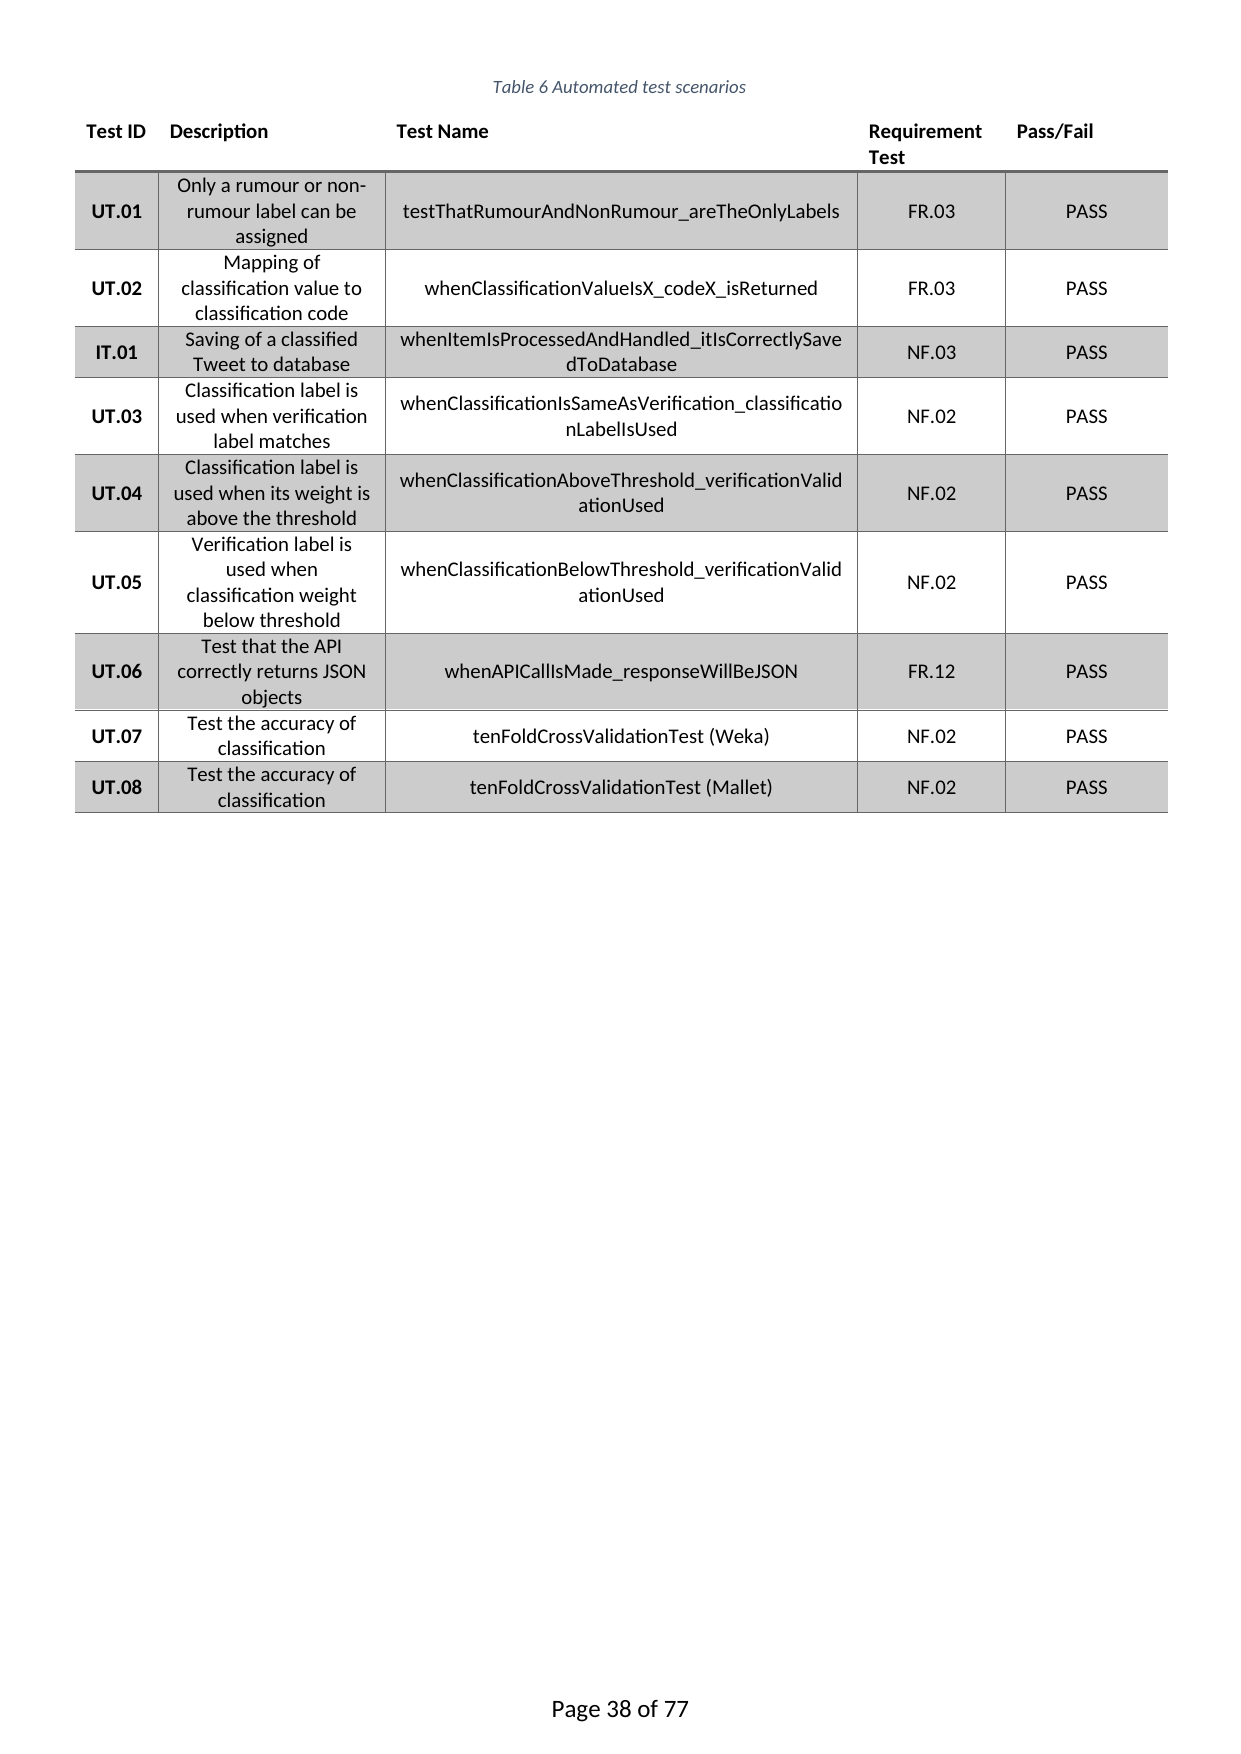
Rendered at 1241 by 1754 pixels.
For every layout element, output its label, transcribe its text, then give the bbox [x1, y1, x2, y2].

table_cell UT.07 [75, 711, 158, 761]
table_cell PASS [1006, 250, 1168, 326]
table_cell whenAPICallIsMade_responseWillBeJSON [386, 634, 857, 709]
table_cell tenFoldCrossValidationTest (Mallet) [386, 762, 857, 812]
table_cell NF.02 [858, 532, 1005, 633]
table_cell Test the accuracy of classification [159, 711, 385, 761]
table_header Requirement Test [858, 119, 1005, 169]
table_cell Classification label is used when verification label matches [159, 378, 385, 454]
table_cell FR.03 [858, 173, 1005, 249]
text Table 6 Automated test scenarios [75, 75, 1165, 98]
table_header Description [158, 119, 385, 169]
table_cell Verification label is used when classification weight below threshold [159, 532, 385, 633]
table_header Test Name [385, 119, 857, 169]
table_cell FR.12 [858, 634, 1005, 709]
table_cell UT.02 [75, 250, 158, 326]
table_cell Classification label is used when its weight is above the threshold [159, 455, 385, 531]
table_header Test ID [75, 119, 158, 169]
table_cell whenClassificationBelowThreshold_verificationValidationUsed [386, 532, 857, 633]
table_cell tenFoldCrossValidationTest (Weka) [386, 711, 857, 761]
table_cell whenClassificationValueIsX_codeX_isReturned [386, 250, 857, 326]
table_cell PASS [1006, 711, 1168, 761]
table_cell PASS [1006, 634, 1168, 709]
table_cell UT.04 [75, 455, 158, 531]
table_cell IT.01 [75, 327, 158, 377]
table_cell PASS [1006, 378, 1168, 454]
table_cell Test the accuracy of classification [159, 762, 385, 812]
table_cell PASS [1006, 532, 1168, 633]
table_cell PASS [1006, 455, 1168, 531]
table_cell Only a rumour or non-rumour label can be assigned [159, 173, 385, 249]
table_cell whenClassificationIsSameAsVerification_classificationLabelIsUsed [386, 378, 857, 454]
table_cell UT.01 [75, 173, 158, 249]
table_cell UT.05 [75, 532, 158, 633]
table_cell whenItemIsProcessedAndHandled_itIsCorrectlySavedToDatabase [386, 327, 857, 377]
table_cell PASS [1006, 327, 1168, 377]
table_cell UT.03 [75, 378, 158, 454]
table_cell Saving of a classified Tweet to database [159, 327, 385, 377]
table_cell NF.02 [858, 455, 1005, 531]
table_cell NF.03 [858, 327, 1005, 377]
table_cell PASS [1006, 173, 1168, 249]
table_cell whenClassificationAboveThreshold_verificationValidationUsed [386, 455, 857, 531]
table_cell UT.06 [75, 634, 158, 709]
table_cell Mapping of classification value to classification code [159, 250, 385, 326]
table_cell Test that the API correctly returns JSON objects [159, 634, 385, 709]
table_cell NF.02 [858, 762, 1005, 812]
table_cell FR.03 [858, 250, 1005, 326]
table_header Pass/Fail [1005, 119, 1168, 169]
table_cell UT.08 [75, 762, 158, 812]
table_cell NF.02 [858, 378, 1005, 454]
table_cell NF.02 [858, 711, 1005, 761]
table_cell testThatRumourAndNonRumour_areTheOnlyLabels [386, 173, 857, 249]
table_cell PASS [1006, 762, 1168, 812]
